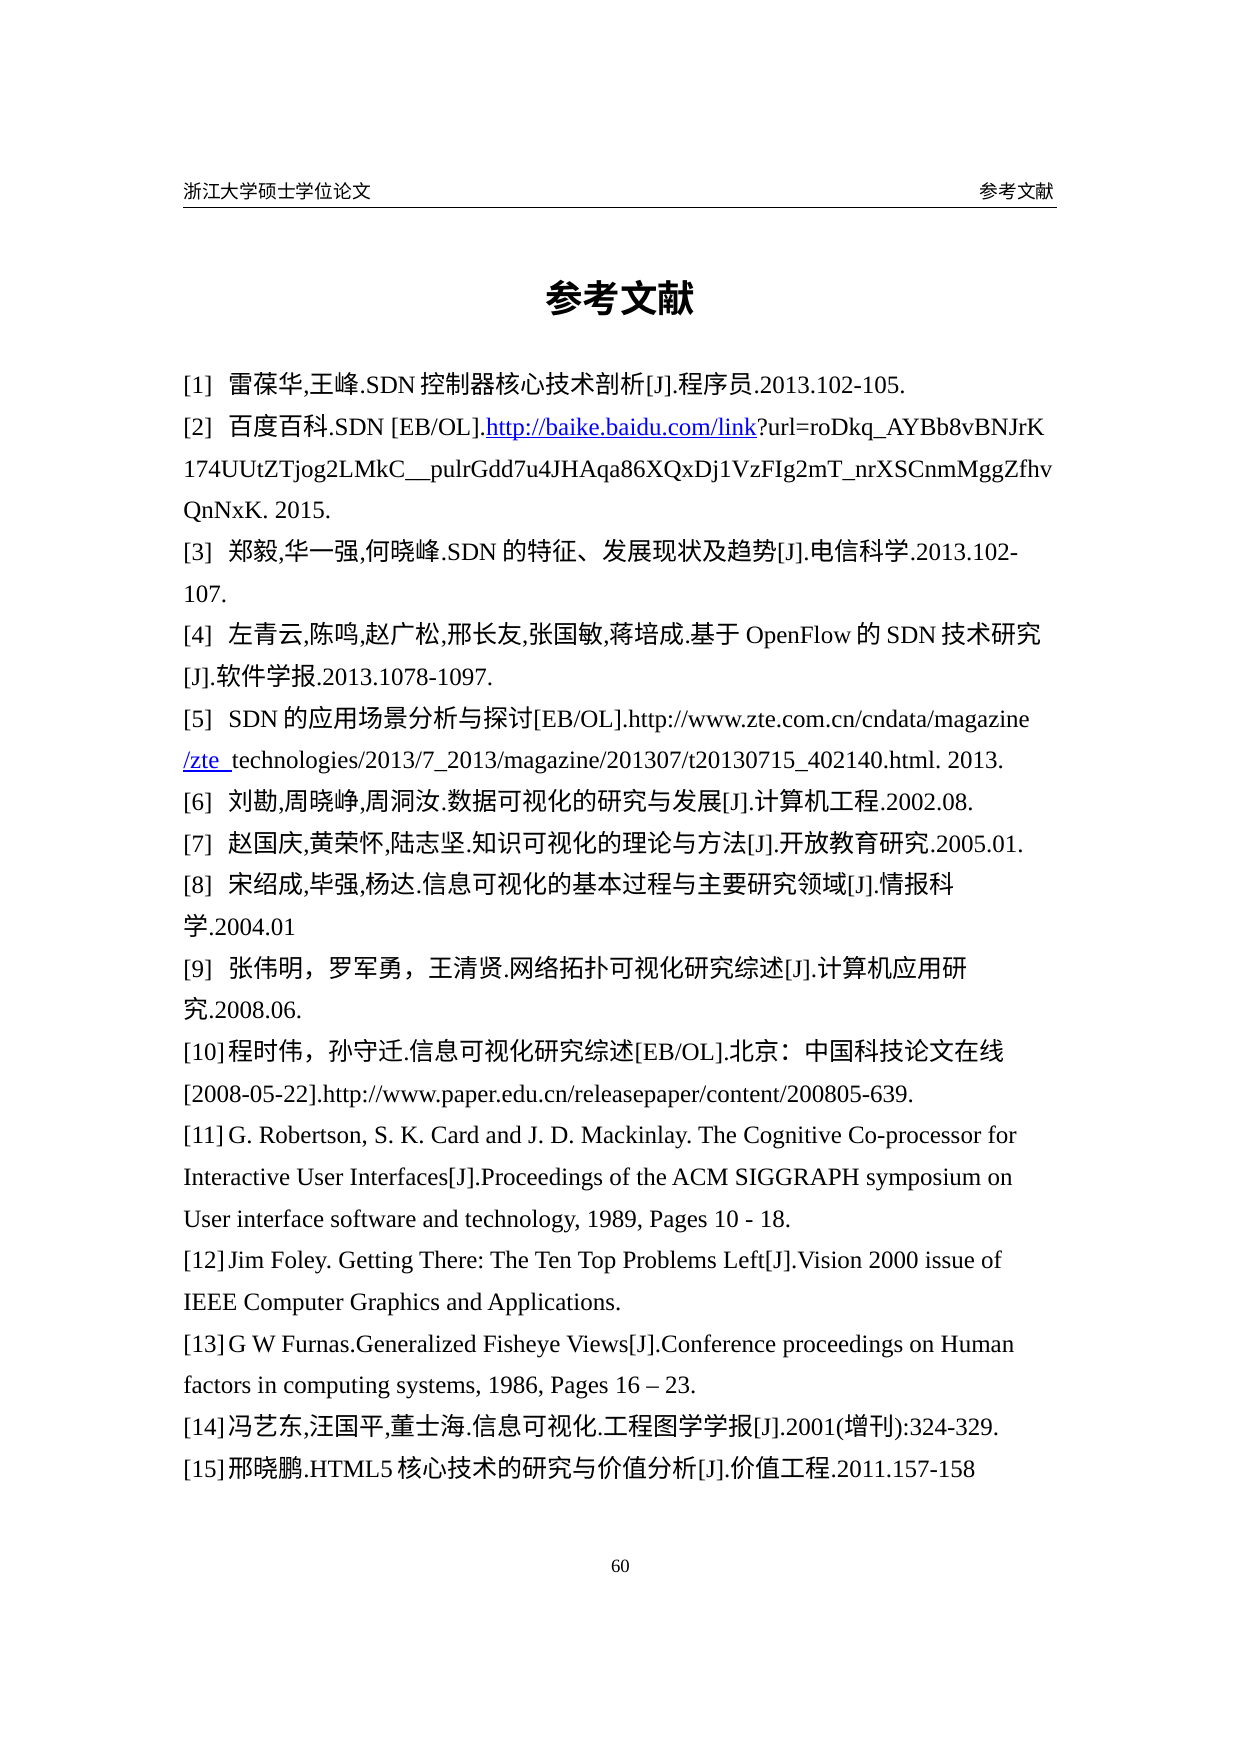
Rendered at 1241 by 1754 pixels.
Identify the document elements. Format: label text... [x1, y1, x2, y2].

text [14] 冯艺东,汪国平,董士海.信息可视化.工程图学学报[J].2001(增刊):324-329. [183, 1402, 1057, 1444]
text [8] 宋绍成,毕强,杨达.信息可视化的基本过程与主要研究领域[J].情报科学.2004.01 [183, 860, 1057, 944]
text [11] G. Robertson, S. K. Card and J. D. Mackinlay. The Cognitive Co-processor for Interactive User Interfaces[J].Proceedings of the ACM SIGGRAPH symposium on User interface software and technology, 1989, Pages 10 - 18. [183, 1110, 1057, 1235]
text [15] 邢晓鹏.HTML5核心技术的研究与价值分析[J].价值工程.2011.157-158 [183, 1444, 1057, 1485]
text [3] 郑毅,华一强,何晓峰.SDN的特征、发展现状及趋势[J].电信科学.2013.102-107. [183, 527, 1057, 610]
text [6] 刘勘,周晓峥,周洞汝.数据可视化的研究与发展[J].计算机工程.2002.08. [183, 777, 1057, 819]
text [9] 张伟明，罗军勇，王清贤.网络拓扑可视化研究综述[J].计算机应用研究.2008.06. [183, 944, 1057, 1027]
text [1] 雷葆华,王峰.SDN控制器核心技术剖析[J].程序员.2013.102-105. [183, 360, 1057, 402]
text [4] 左青云,陈鸣,赵广松,邢长友,张国敏,蒋培成.基于OpenFlow的SDN技术研究[J].软件学报.2013.1078-1097. [183, 610, 1057, 694]
text [5] SDN的应用场景分析与探讨[EB/OL].http://www.zte.com.cn/cndata/magazine /zte_technologies/2013/7_2013/magazine/201307/t20130715_402140.html. 2013. [183, 694, 1057, 777]
text [12] Jim Foley. Getting There: The Ten Top Problems Left[J].Vision 2000 issue of IEEE Computer Graphics and Applications. [183, 1235, 1057, 1319]
text [13] G W Furnas.Generalized Fisheye Views[J].Conference proceedings on Human factors in computing systems, 1986, Pages 16 – 23. [183, 1319, 1057, 1402]
title 参考文献 [183, 268, 1057, 323]
text [2] 百度百科.SDN [EB/OL].http://baike.baidu.com/link?url=roDkq_AYBb8vBNJrK 174UUtZTjog2LMkC__pulrGdd7u4JHAqa86XQxDj1VzFIg2mT_nrXSCnmMggZfhvQnNxK. 2015. [183, 402, 1057, 527]
text [7] 赵国庆,黄荣怀,陆志坚.知识可视化的理论与方法[J].开放教育研究.2005.01. [183, 819, 1057, 860]
text [10] 程时伟，孙守迁.信息可视化研究综述[EB/OL].北京：中国科技论文在线 [2008-05-22].http://www.paper.edu.cn/releasepaper/content/200805-639. [183, 1027, 1057, 1110]
